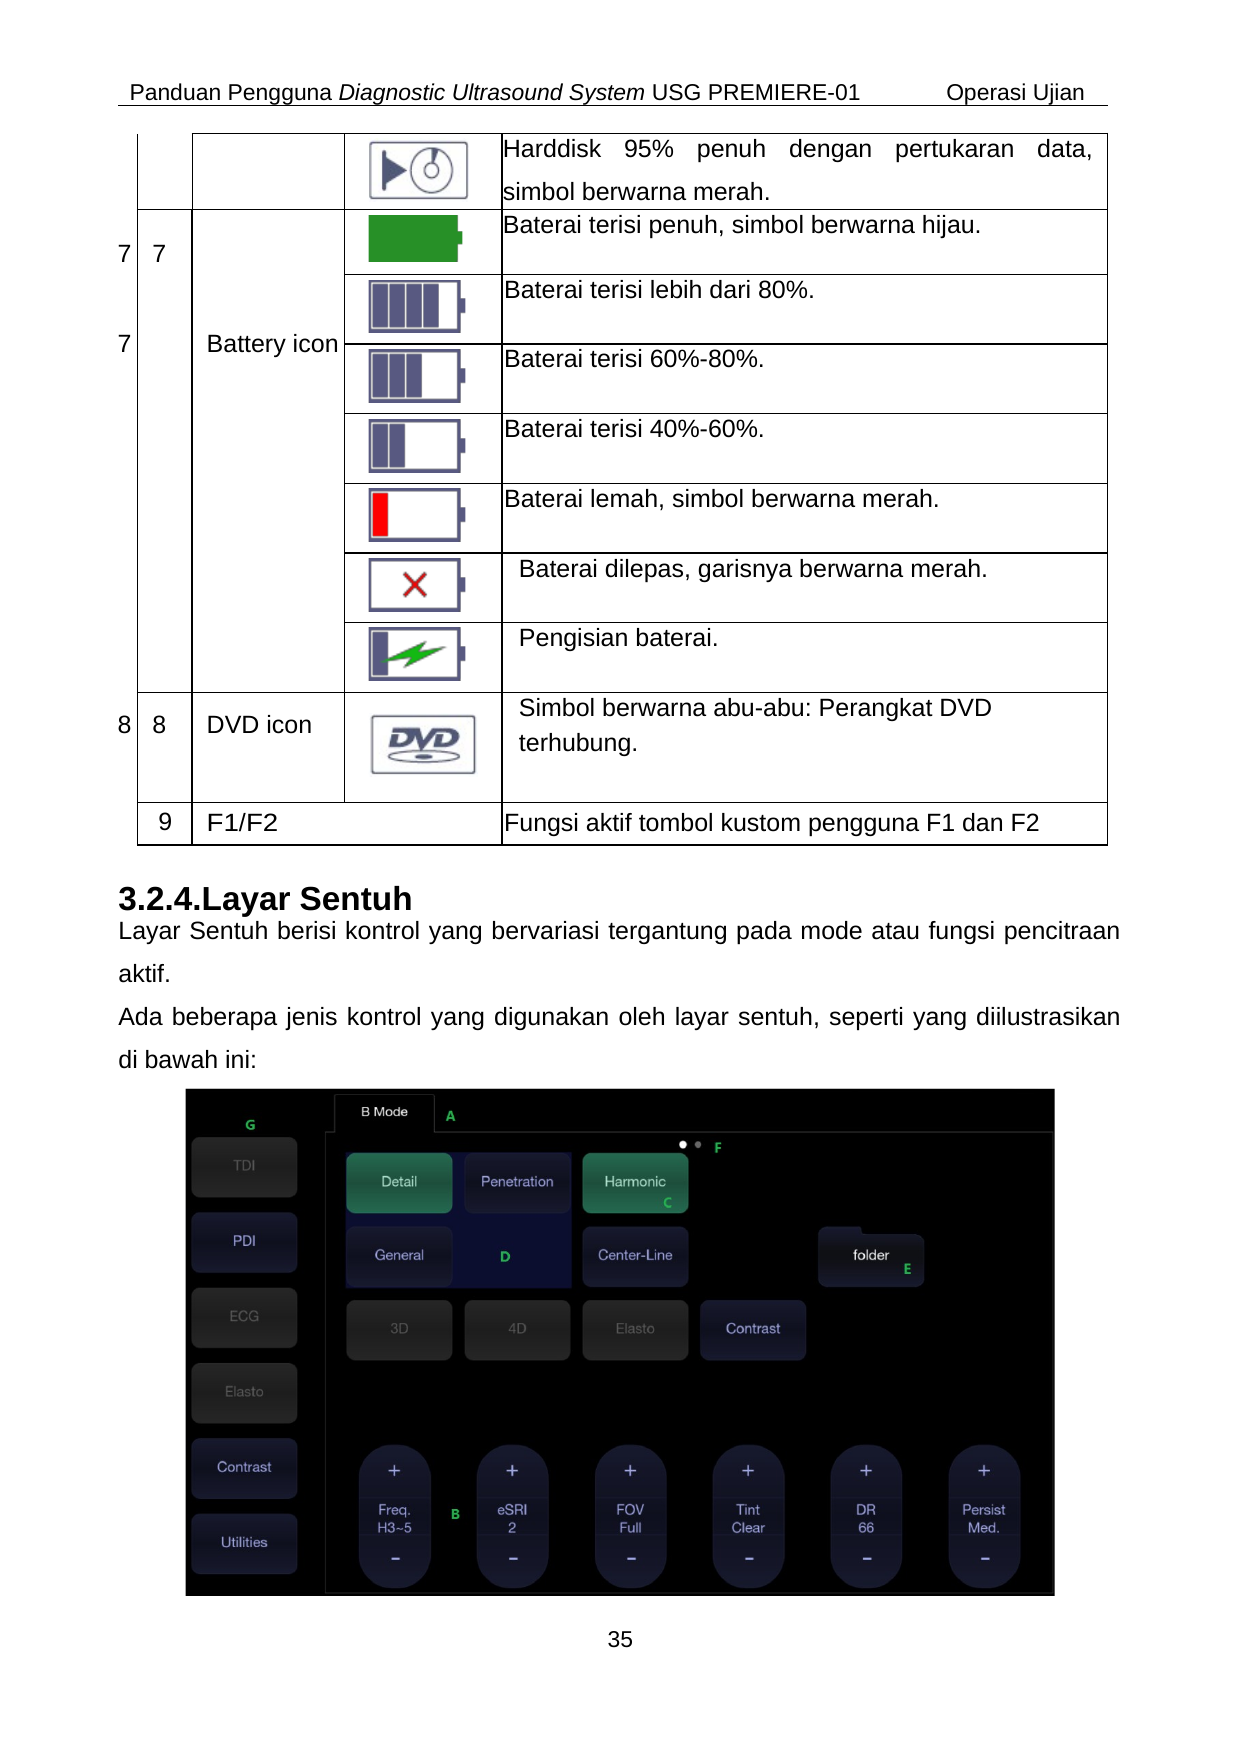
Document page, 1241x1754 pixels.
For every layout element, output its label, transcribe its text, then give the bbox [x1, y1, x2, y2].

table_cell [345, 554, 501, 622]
picture [368, 488, 466, 542]
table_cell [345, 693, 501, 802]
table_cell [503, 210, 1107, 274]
picture [185, 1088, 1055, 1596]
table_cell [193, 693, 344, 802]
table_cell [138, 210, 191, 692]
picture [368, 627, 466, 681]
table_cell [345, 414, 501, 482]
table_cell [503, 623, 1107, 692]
picture [368, 419, 466, 473]
picture [368, 280, 466, 333]
picture [368, 349, 466, 403]
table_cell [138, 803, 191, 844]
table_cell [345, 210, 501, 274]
subtitle 3.2.4.Layar Sentuh [118, 889, 1122, 916]
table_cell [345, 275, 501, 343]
text Layar Sentuh berisi kontrol yang bervariasi tergantung pada mode atau fungsi pencitraan aktif. [118, 916, 1122, 988]
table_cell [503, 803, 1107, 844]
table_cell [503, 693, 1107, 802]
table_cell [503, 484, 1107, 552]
picture [368, 713, 478, 777]
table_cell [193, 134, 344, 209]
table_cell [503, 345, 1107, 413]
picture [368, 215, 463, 262]
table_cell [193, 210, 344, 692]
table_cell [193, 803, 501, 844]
picture [368, 138, 469, 202]
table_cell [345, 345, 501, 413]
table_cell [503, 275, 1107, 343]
picture [368, 558, 466, 612]
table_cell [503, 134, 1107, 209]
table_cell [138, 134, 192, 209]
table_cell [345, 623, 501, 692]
text Ada beberapa jenis kontrol yang digunakan oleh layar sentuh, seperti yang diilustrasikan di bawah ini: [118, 1002, 1122, 1074]
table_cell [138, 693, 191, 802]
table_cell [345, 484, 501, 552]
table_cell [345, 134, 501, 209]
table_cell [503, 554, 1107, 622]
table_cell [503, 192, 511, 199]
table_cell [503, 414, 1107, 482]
